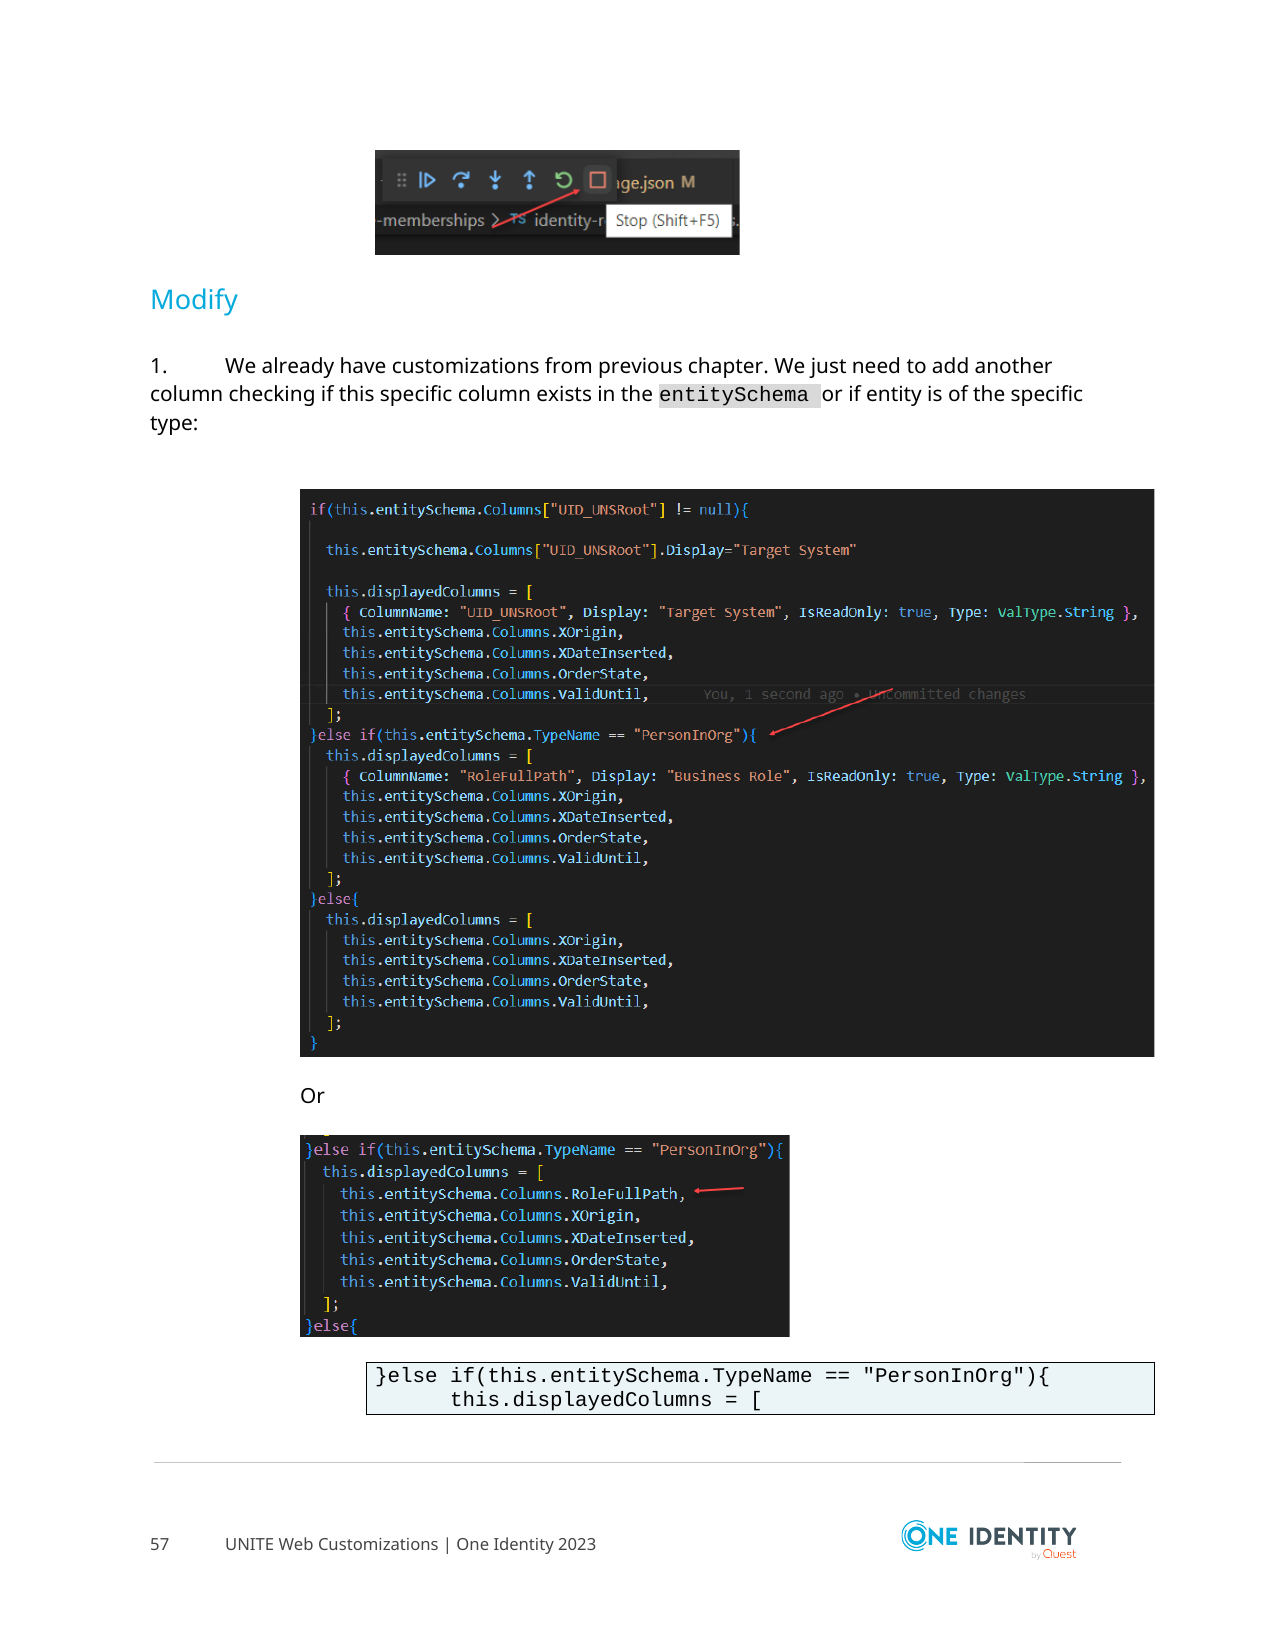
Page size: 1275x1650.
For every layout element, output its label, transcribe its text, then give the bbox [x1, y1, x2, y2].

text 1. We already have customizations from previous chapter. We just need to add another column checking if this specific column exists in the entitySchema or if entity is of the specific type: [150, 351, 1125, 436]
text Or [300, 1081, 1125, 1110]
text this.displayedColumns = [ [367, 1385, 1154, 1414]
picture [300, 1135, 790, 1337]
subtitle Modify [150, 280, 1125, 317]
picture [375, 150, 740, 255]
picture [905, 1522, 918, 1531]
picture [901, 1520, 910, 1529]
picture [901, 1520, 1077, 1560]
picture [912, 1531, 921, 1541]
picture [300, 489, 1155, 1057]
text }else if(this.entitySchema.TypeName == "PersonInOrg"){ [367, 1363, 1154, 1385]
